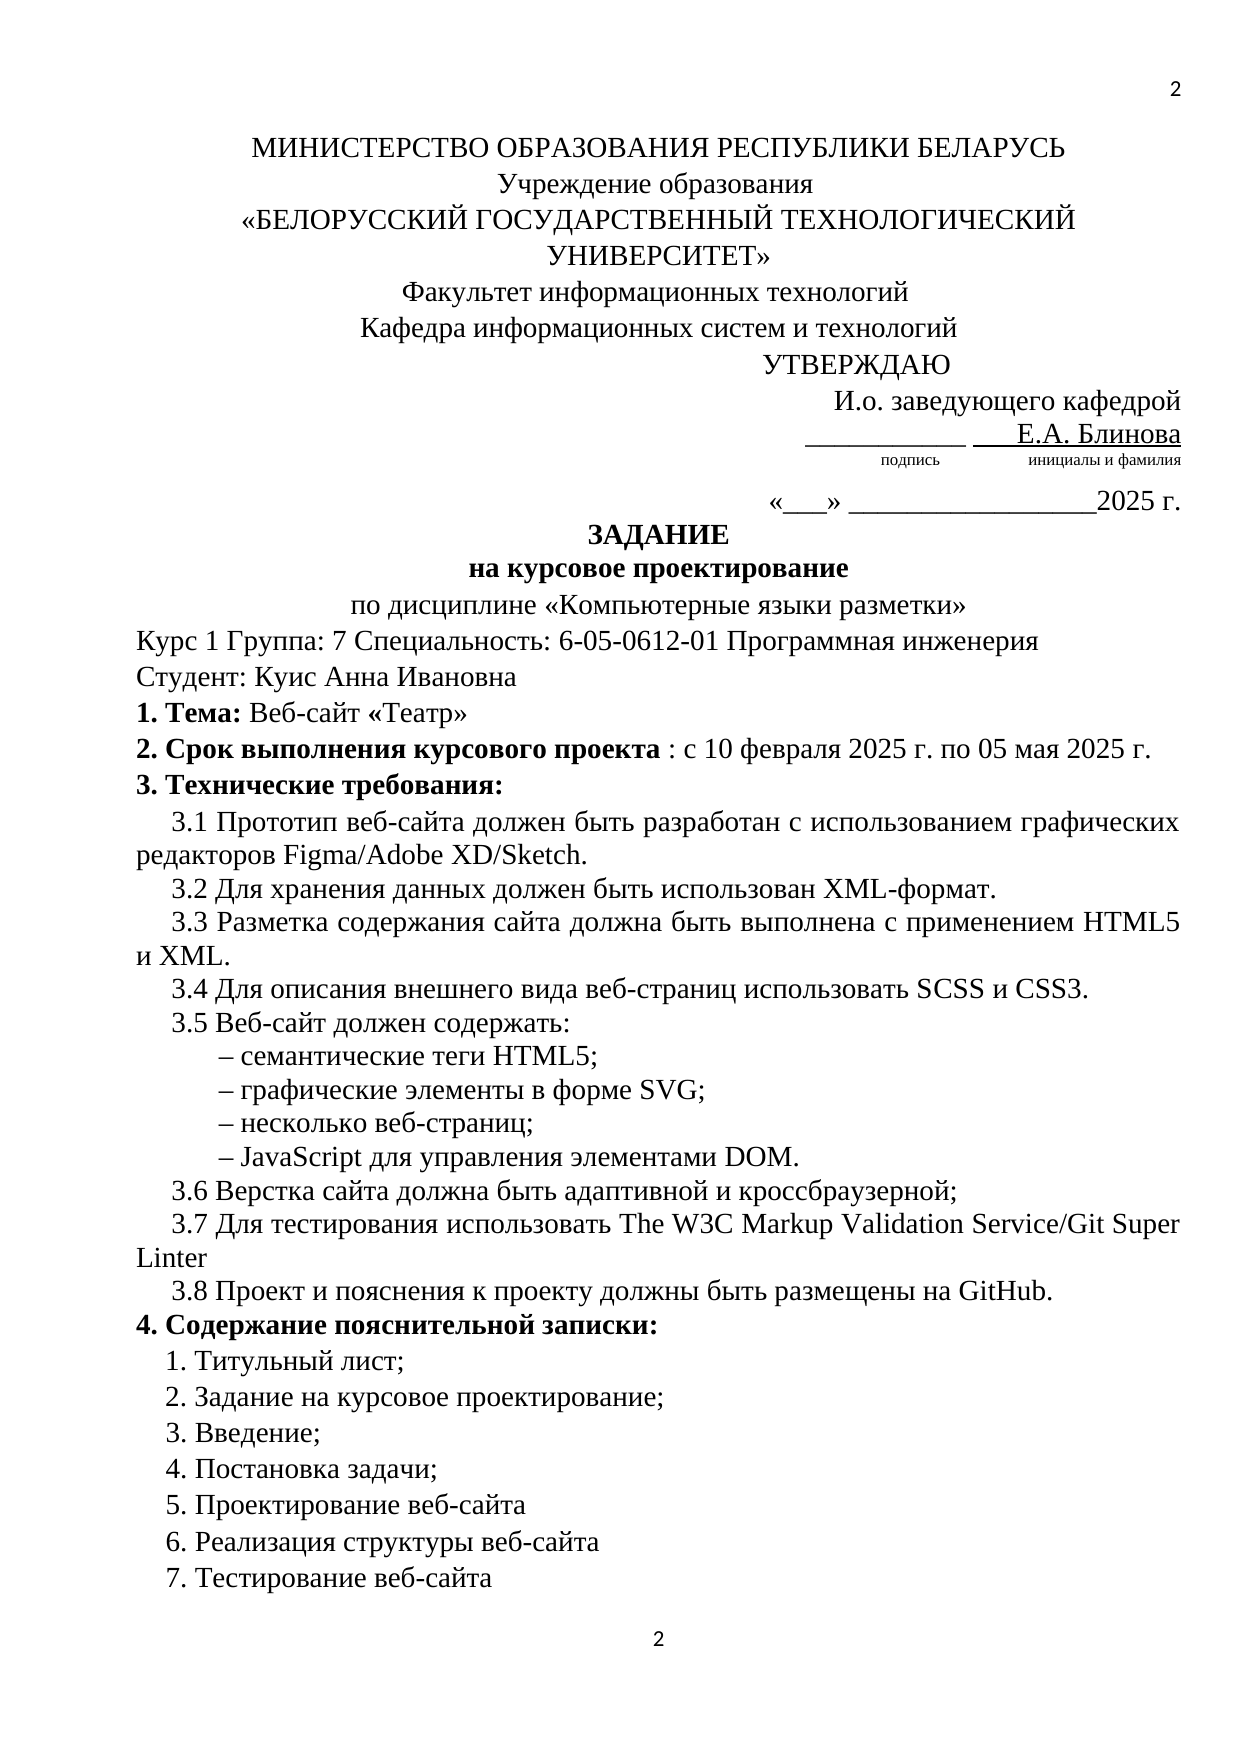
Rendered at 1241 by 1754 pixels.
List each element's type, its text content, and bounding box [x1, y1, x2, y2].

text – графические элементы в форме SVG; [136, 1072, 1181, 1106]
text 3.1 Прототип веб-сайта должен быть разработан с использованием графических редакторов Figma/Adobe XD/Sketch. [136, 804, 1181, 871]
text 3. Технические требования: [136, 767, 1181, 801]
text – JavaScript для управления элементами DOM. [136, 1139, 1181, 1173]
text ___________ Е.А. Блинова [136, 416, 1181, 450]
text 3.7 Для тестирования использовать The W3C Markup Validation Service/Git Super Linter [136, 1206, 1181, 1273]
text 2. Задание на курсовое проектирование; [136, 1379, 1181, 1413]
text – несколько веб-страниц; [136, 1106, 1181, 1139]
text – семантические теги HTML5; [136, 1038, 1181, 1072]
text 3.4 Для описания внешнего вида веб-страниц использовать SCSS и CSS3. [136, 971, 1181, 1005]
text 4. Содержание пояснительной записки: [136, 1307, 1181, 1340]
text 3.2 Для хранения данных должен быть использован XML-формат. [136, 871, 1181, 904]
text Факультет информационных технологий Кафедра информационных систем и технологий [136, 274, 1181, 344]
text 6. Реализация структуры веб-сайта [136, 1524, 1181, 1557]
text 1. Тема: Веб-сайт «Театр» [136, 695, 1181, 729]
text 3.5 Веб-сайт должен содержать: [136, 1005, 1181, 1038]
text МИНИСТЕРСТВО ОБРАЗОВАНИЯ РЕСПУБЛИКИ БЕЛАРУСЬ [136, 130, 1181, 163]
text 3.8 Проект и пояснения к проекту должны быть размещены на GitHub. [136, 1273, 1181, 1307]
text 2. Срок выполнения курсового проекта : с 10 февраля 2025 г. по 05 мая 2025 г. [136, 731, 1181, 765]
text 3.3 Разметка содержания сайта должна быть выполнена с применением HTML5 и XML. [136, 904, 1181, 971]
text 1. Титульный лист; [136, 1343, 1181, 1376]
text 3. Введение; [136, 1415, 1181, 1449]
text «___» _________________2025 г. [136, 483, 1181, 517]
text 7. Тестирование веб-сайта [136, 1560, 1181, 1593]
text на курсовое проектирование [136, 551, 1181, 584]
text по дисциплине «Компьютерные языки разметки» [136, 587, 1181, 620]
text 3.6 Верстка сайта должна быть адаптивной и кроссбраузерной; [136, 1173, 1181, 1206]
text Курс 1 Группа: 7 Специальность: 6-05-0612-01 Программная инженерия [136, 623, 1181, 656]
text подпись инициалы и фамилия [136, 450, 1181, 483]
text ЗАДАНИЕ [136, 517, 1181, 551]
text Учреждение образования «БЕЛОРУССКИЙ ГОСУДАРСТВЕННЫЙ ТЕХНОЛОГИЧЕСКИЙ УНИВЕРСИТЕТ» [136, 166, 1181, 272]
text 4. Постановка задачи; [136, 1451, 1181, 1485]
text Утверждаю [726, 347, 951, 380]
text Студент: Куис Анна Ивановна [136, 659, 1181, 693]
text И.о. заведующего кафедрой [136, 383, 1181, 416]
text 5. Проектирование веб-сайта [136, 1487, 1181, 1521]
